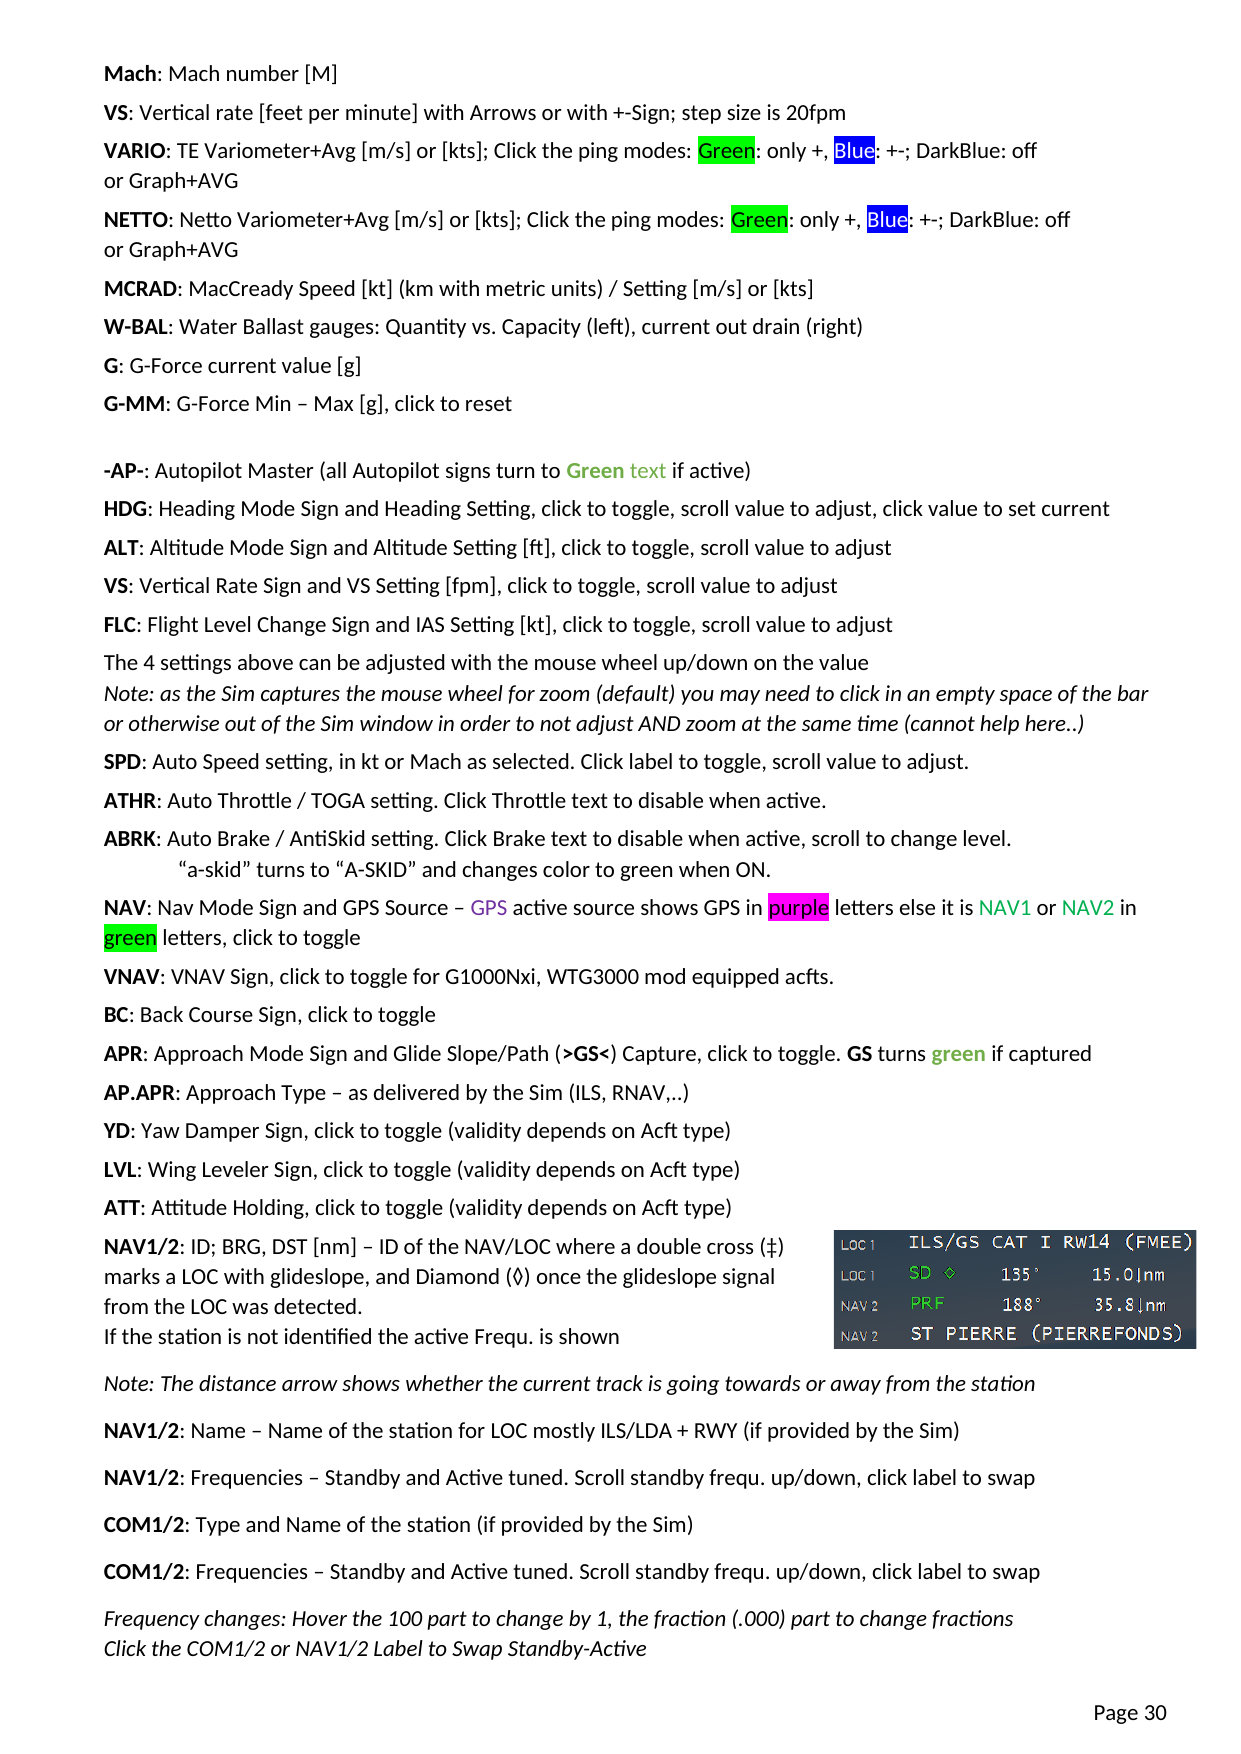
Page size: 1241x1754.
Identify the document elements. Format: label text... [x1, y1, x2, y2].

text ATHR: Auto Throttle / TOGA setting. Click Throttle text to disable when active. [103, 786, 1167, 814]
text MCRAD: MacCready Speed [kt] (km with metric units) / Setting [m/s] or [kts] [103, 274, 1167, 302]
text Mach: Mach number [M] [103, 59, 1167, 87]
text VS: Vertical rate [feet per minute] with Arrows or with +-Sign; step size is 20fpm [103, 98, 1167, 126]
text ABRK: Auto Brake / AntiSkid setting. Click Brake text to disable when active, scroll to change level. “a-skid” turns to “A-SKID” and changes color to green when ON. [103, 824, 1167, 883]
text HDG: Heading Mode Sign and Heading Setting, click to toggle, scroll value to adjust, click value to set current [103, 494, 1167, 522]
text NAV1/2: Frequencies – Standby and Active tuned. Scroll standby frequ. up/down, click label to swap [103, 1463, 1167, 1491]
text NAV: Nav Mode Sign and GPS Source – GPS active source shows GPS in purple letters else it is NAV1 or NAV2 in green letters, click to toggle [103, 893, 1167, 952]
text AP.APR: Approach Type – as delivered by the Sim (ILS, RNAV,..) [103, 1078, 1167, 1106]
text NETTO: Netto Variometer+Avg [m/s] or [kts]; Click the ping modes: Green: only +, Blue: +-; DarkBlue: off or Graph+AVG [103, 205, 1167, 263]
text ALT: Altitude Mode Sign and Altitude Setting [ft], click to toggle, scroll value to adjust [103, 533, 1167, 561]
text APR: Approach Mode Sign and Glide Slope/Path (>GS<) Capture, click to toggle. GS turns green if captured [103, 1039, 1167, 1067]
text Frequency changes: Hover the 100 part to change by 1, the fraction (.000) part to change fractions Click the COM1/2 or NAV1/2 Label to Swap Standby-Active [103, 1604, 1167, 1662]
text BC: Back Course Sign, click to toggle [103, 1001, 1167, 1029]
text VARIO: TE Variometer+Avg [m/s] or [kts]; Click the ping modes: Green: only +, Blue: +-; DarkBlue: off or Graph+AVG [103, 136, 1167, 194]
text ATT: Attitude Holding, click to toggle (validity depends on Acft type) [103, 1193, 1167, 1221]
text COM1/2: Type and Name of the station (if provided by the Sim) [103, 1510, 1167, 1538]
text W-BAL: Water Ballast gauges: Quantity vs. Capacity (left), current out drain (right) [103, 312, 1167, 340]
picture [833, 1230, 1197, 1349]
text VNAV: VNAV Sign, click to toggle for G1000Nxi, WTG3000 mod equipped acfts. [103, 962, 1167, 990]
text COM1/2: Frequencies – Standby and Active tuned. Scroll standby frequ. up/down, click label to swap [103, 1557, 1167, 1585]
text -AP-: Autopilot Master (all Autopilot signs turn to Green text if active) [103, 456, 1167, 484]
text VS: Vertical Rate Sign and VS Setting [fpm], click to toggle, scroll value to adjust [103, 571, 1167, 599]
text G: G-Force current value [g] [103, 351, 1167, 379]
text LVL: Wing Leveler Sign, click to toggle (validity depends on Acft type) [103, 1155, 1167, 1183]
text Note: The distance arrow shows whether the current track is going towards or away from the station [103, 1369, 1167, 1397]
text NAV1/2: Name – Name of the station for LOC mostly ILS/LDA + RWY (if provided by the Sim) [103, 1416, 1167, 1444]
text FLC: Flight Level Change Sign and IAS Setting [kt], click to toggle, scroll value to adjust [103, 610, 1167, 638]
text The 4 settings above can be adjusted with the mouse wheel up/down on the value Note: as the Sim captures the mouse wheel for zoom (default) you may need to click in an empty space of the bar or otherwise out of the Sim window in order to not adjust AND zoom at the same time (cannot help here..) [103, 648, 1167, 737]
text YD: Yaw Damper Sign, click to toggle (validity depends on Acft type) [103, 1116, 1167, 1144]
text G-MM: G-Force Min – Max [g], click to reset [103, 389, 1167, 417]
text SPD: Auto Speed setting, in kt or Mach as selected. Click label to toggle, scroll value to adjust. [103, 747, 1167, 776]
